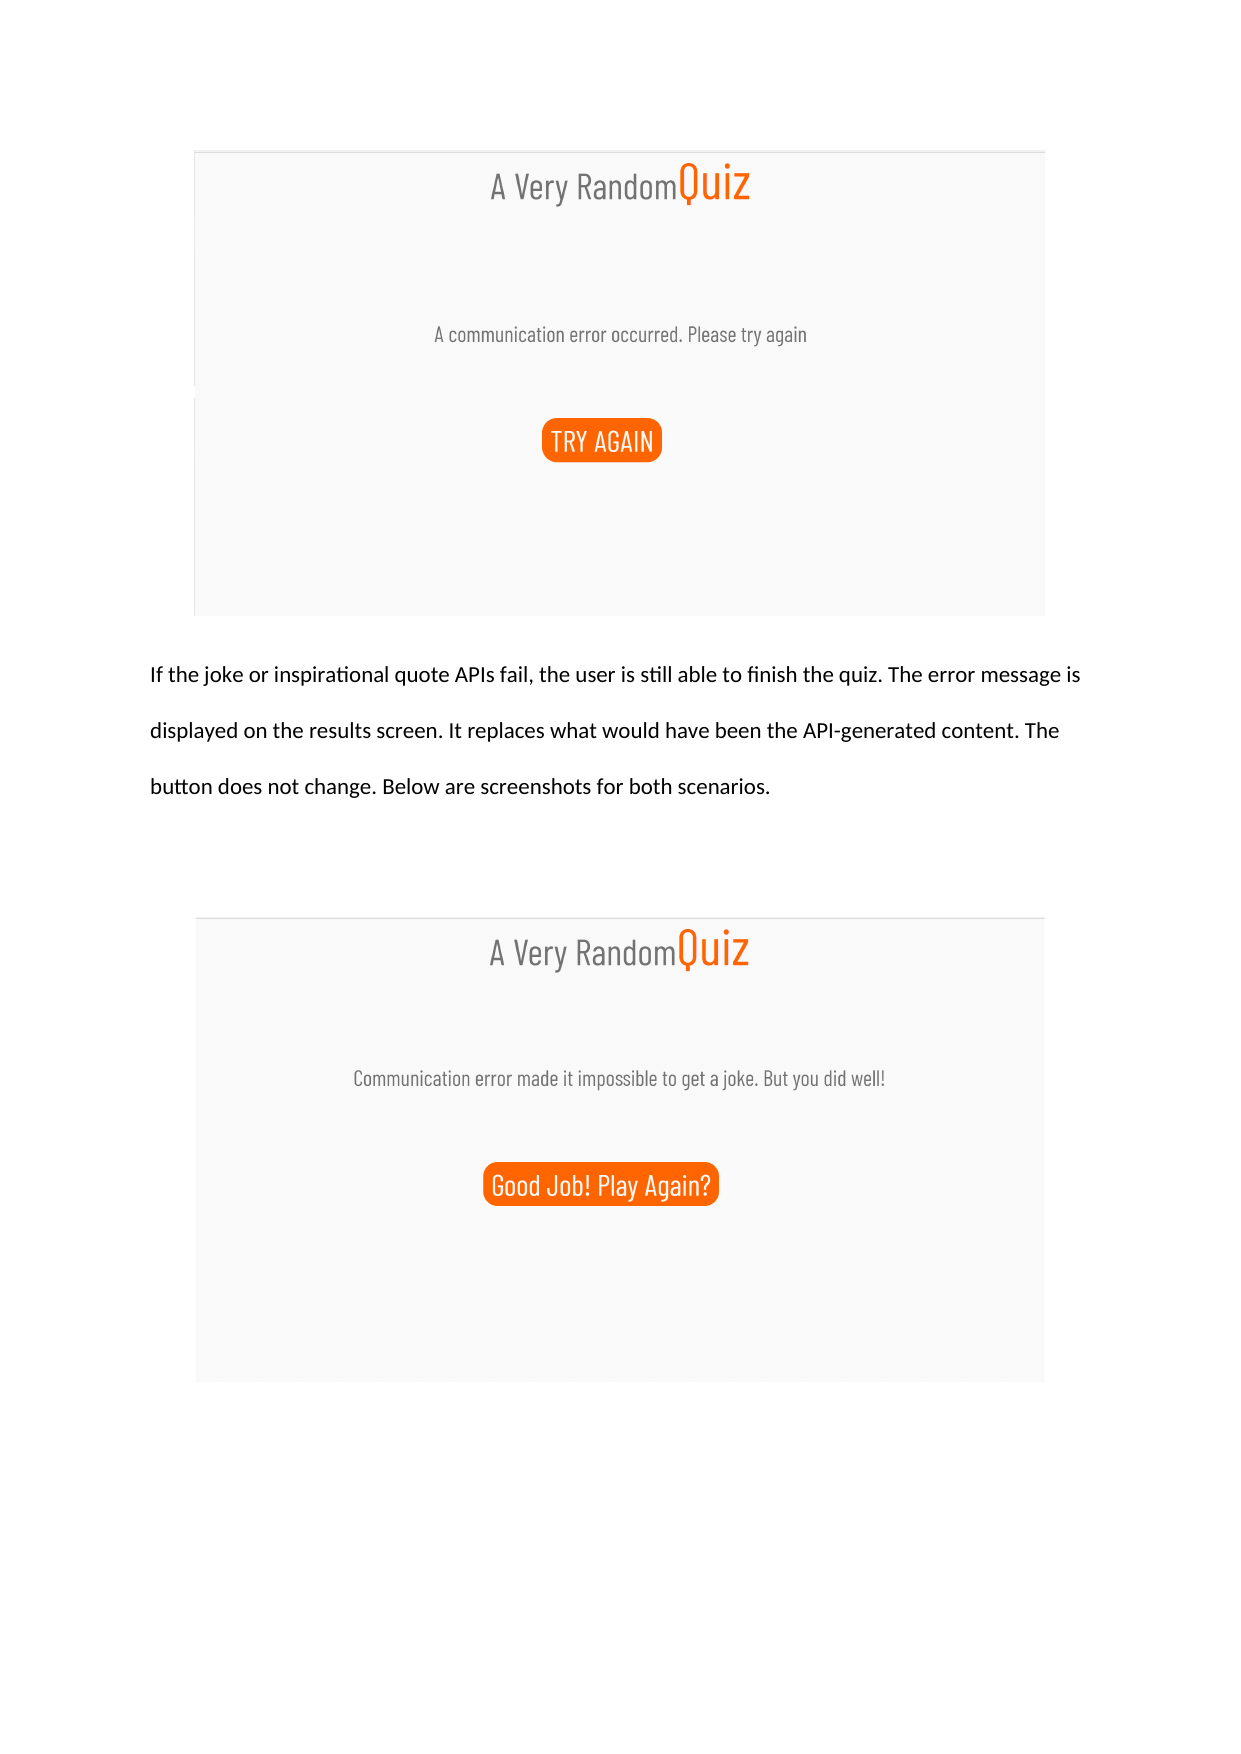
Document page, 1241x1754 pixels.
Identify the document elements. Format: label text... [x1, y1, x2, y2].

text If the joke or inspirational quote APIs fail, the user is still able to finish the quiz. The error message is displayed on the results screen. It replaces what would have been the API-generated content. The button does not change. Below are screenshots for both scenarios. [150, 660, 1090, 800]
picture [195, 917, 1045, 1382]
picture [194, 150, 1046, 616]
